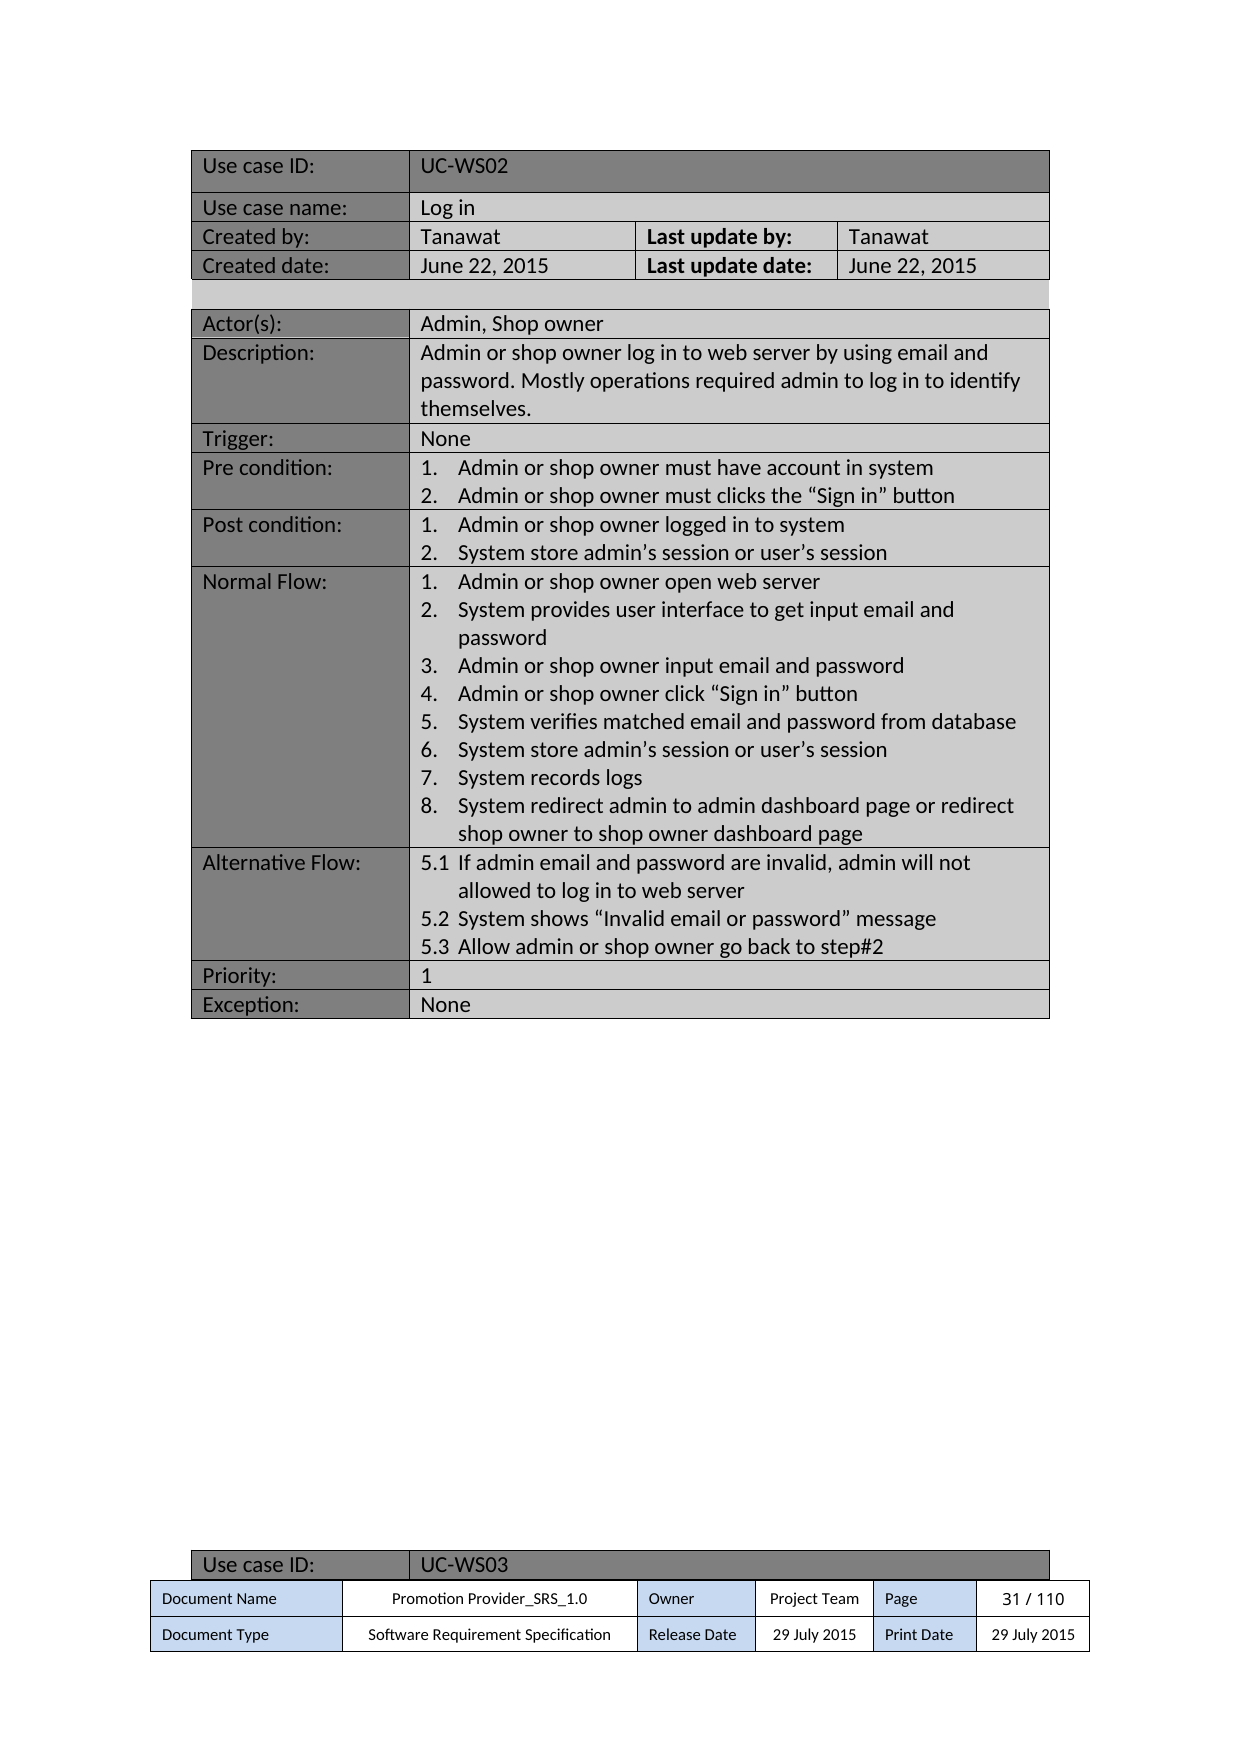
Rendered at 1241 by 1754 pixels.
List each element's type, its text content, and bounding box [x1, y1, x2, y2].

table_cell If admin email and password are invalid, admin will not allowed to log in to web server System shows “Invalid email or password” message Allow admin or shop owner go back to step#2 [410, 848, 1049, 960]
table_cell Description: [192, 339, 409, 423]
table_cell Admin or shop owner open web server System provides user interface to get input email and password Admin or shop owner input email and password Admin or shop owner click “Sign in” button System verifies matched email and password from database System store admin’s session or user’s session System records logs System redirect admin to admin dashboard page or redirect shop owner to shop owner dashboard page [410, 567, 1049, 847]
table_header UC-WS02 [410, 151, 1049, 192]
table_cell Admin, Shop owner [410, 310, 1049, 337]
table_cell Admin or shop owner log in to web server by using email and password. Mostly operations required admin to log in to identify themselves. [410, 339, 1049, 423]
table_cell June 22, 2015 [838, 251, 1049, 279]
table_cell Actor(s): [192, 310, 409, 337]
table_header Use case ID: [192, 1551, 409, 1579]
table_cell June 22, 2015 [410, 251, 635, 279]
table_cell [192, 280, 409, 308]
table_cell None [410, 990, 1049, 1018]
table_cell Tanawat [410, 222, 635, 250]
table_cell None [410, 424, 1049, 452]
table_cell Created by: [192, 222, 409, 250]
table_cell Trigger: [192, 424, 409, 452]
table_cell Pre condition: [192, 453, 409, 509]
table_header UC-WS03 [410, 1551, 1049, 1579]
table_cell 1 [410, 961, 1049, 989]
table_cell Alternative Flow: [192, 848, 409, 960]
table_header Use case ID: [192, 151, 409, 192]
table_cell Post condition: [192, 510, 409, 566]
table_cell Log in [410, 193, 1049, 221]
table_cell Last update date: [636, 251, 837, 279]
table_cell Admin or shop owner must have account in system Admin or shop owner must clicks the “Sign in” button [410, 453, 1049, 509]
table_cell Use case name: [192, 193, 409, 221]
table_cell Last update by: [636, 222, 837, 250]
table_cell Created date: [192, 251, 409, 279]
table_cell Normal Flow: [192, 567, 409, 847]
table_cell Admin or shop owner logged in to system System store admin’s session or user’s session [410, 510, 1049, 566]
table_cell Priority: [192, 961, 409, 989]
table_cell Tanawat [838, 222, 1049, 250]
table_cell [409, 280, 1049, 308]
table_cell Exception: [192, 990, 409, 1018]
